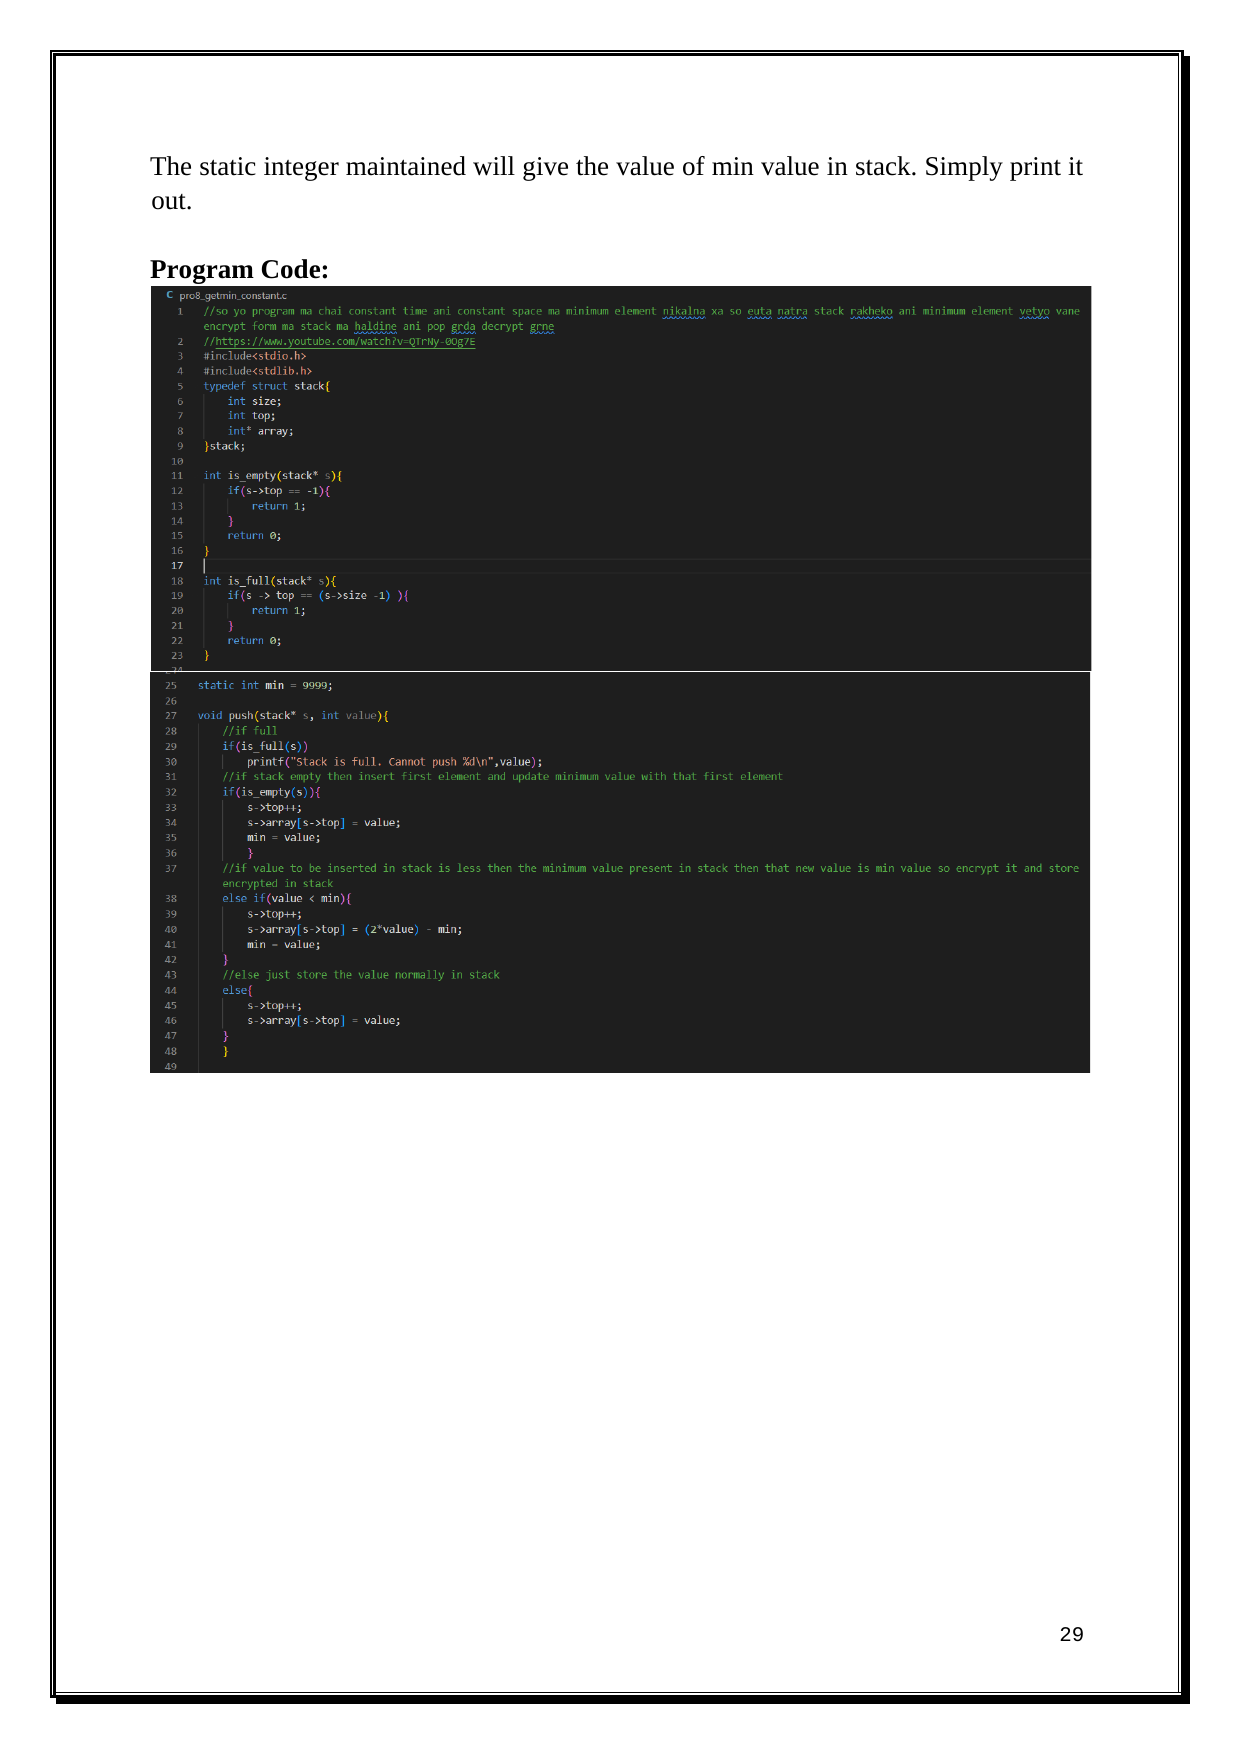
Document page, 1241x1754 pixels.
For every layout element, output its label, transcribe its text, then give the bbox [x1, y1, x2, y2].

picture [150, 672, 1091, 1073]
picture [151, 286, 1092, 671]
text The static integer maintained will give the value of min value in stack. Simply print it out. [150, 150, 1084, 215]
